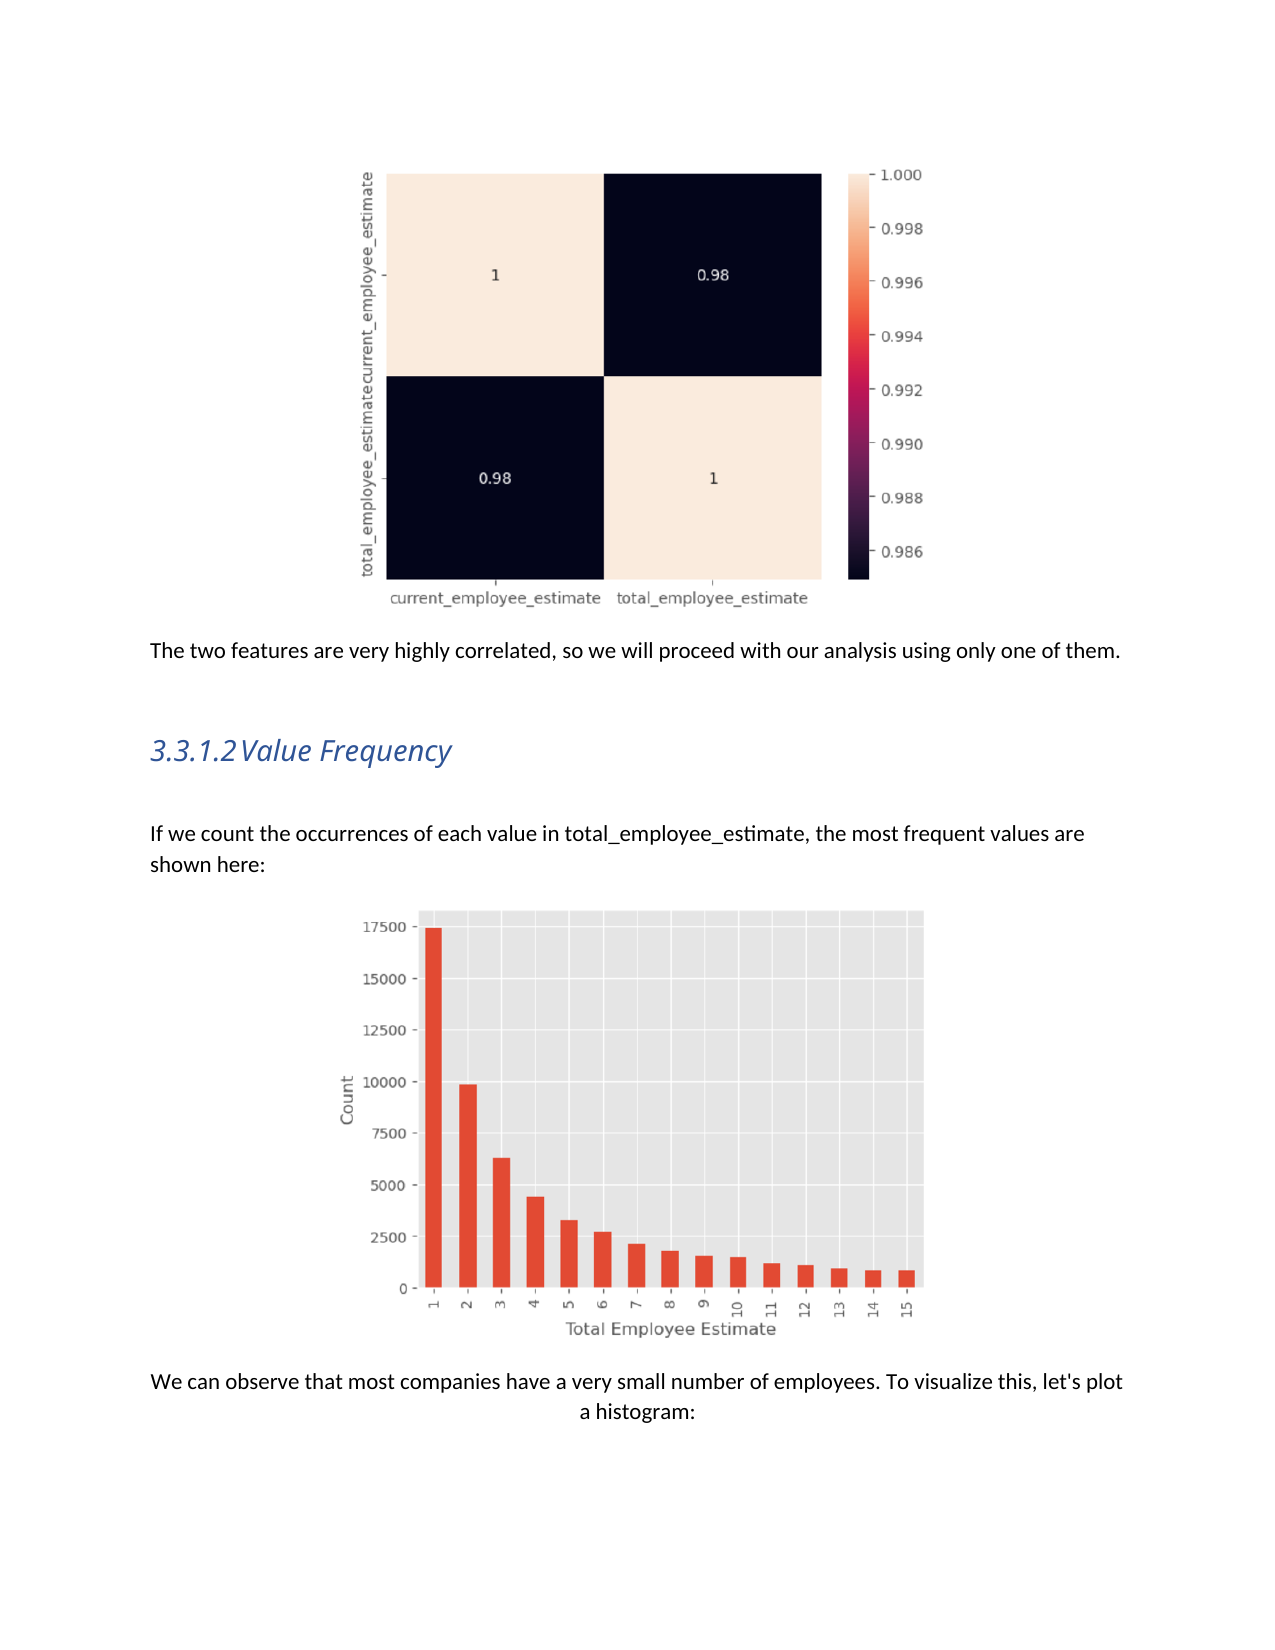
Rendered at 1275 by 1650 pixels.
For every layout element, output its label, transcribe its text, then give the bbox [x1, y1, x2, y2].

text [150, 1367, 1125, 1425]
subtitle Value Frequency [150, 730, 1125, 769]
text The two features are very highly correlated, so we will proceed with our analysis using only one of them. [150, 636, 1125, 664]
picture [341, 150, 934, 618]
picture [335, 896, 940, 1349]
text If we count the occurrences of each value in total_employee_estimate, the most frequent values are shown here: [150, 819, 1125, 878]
